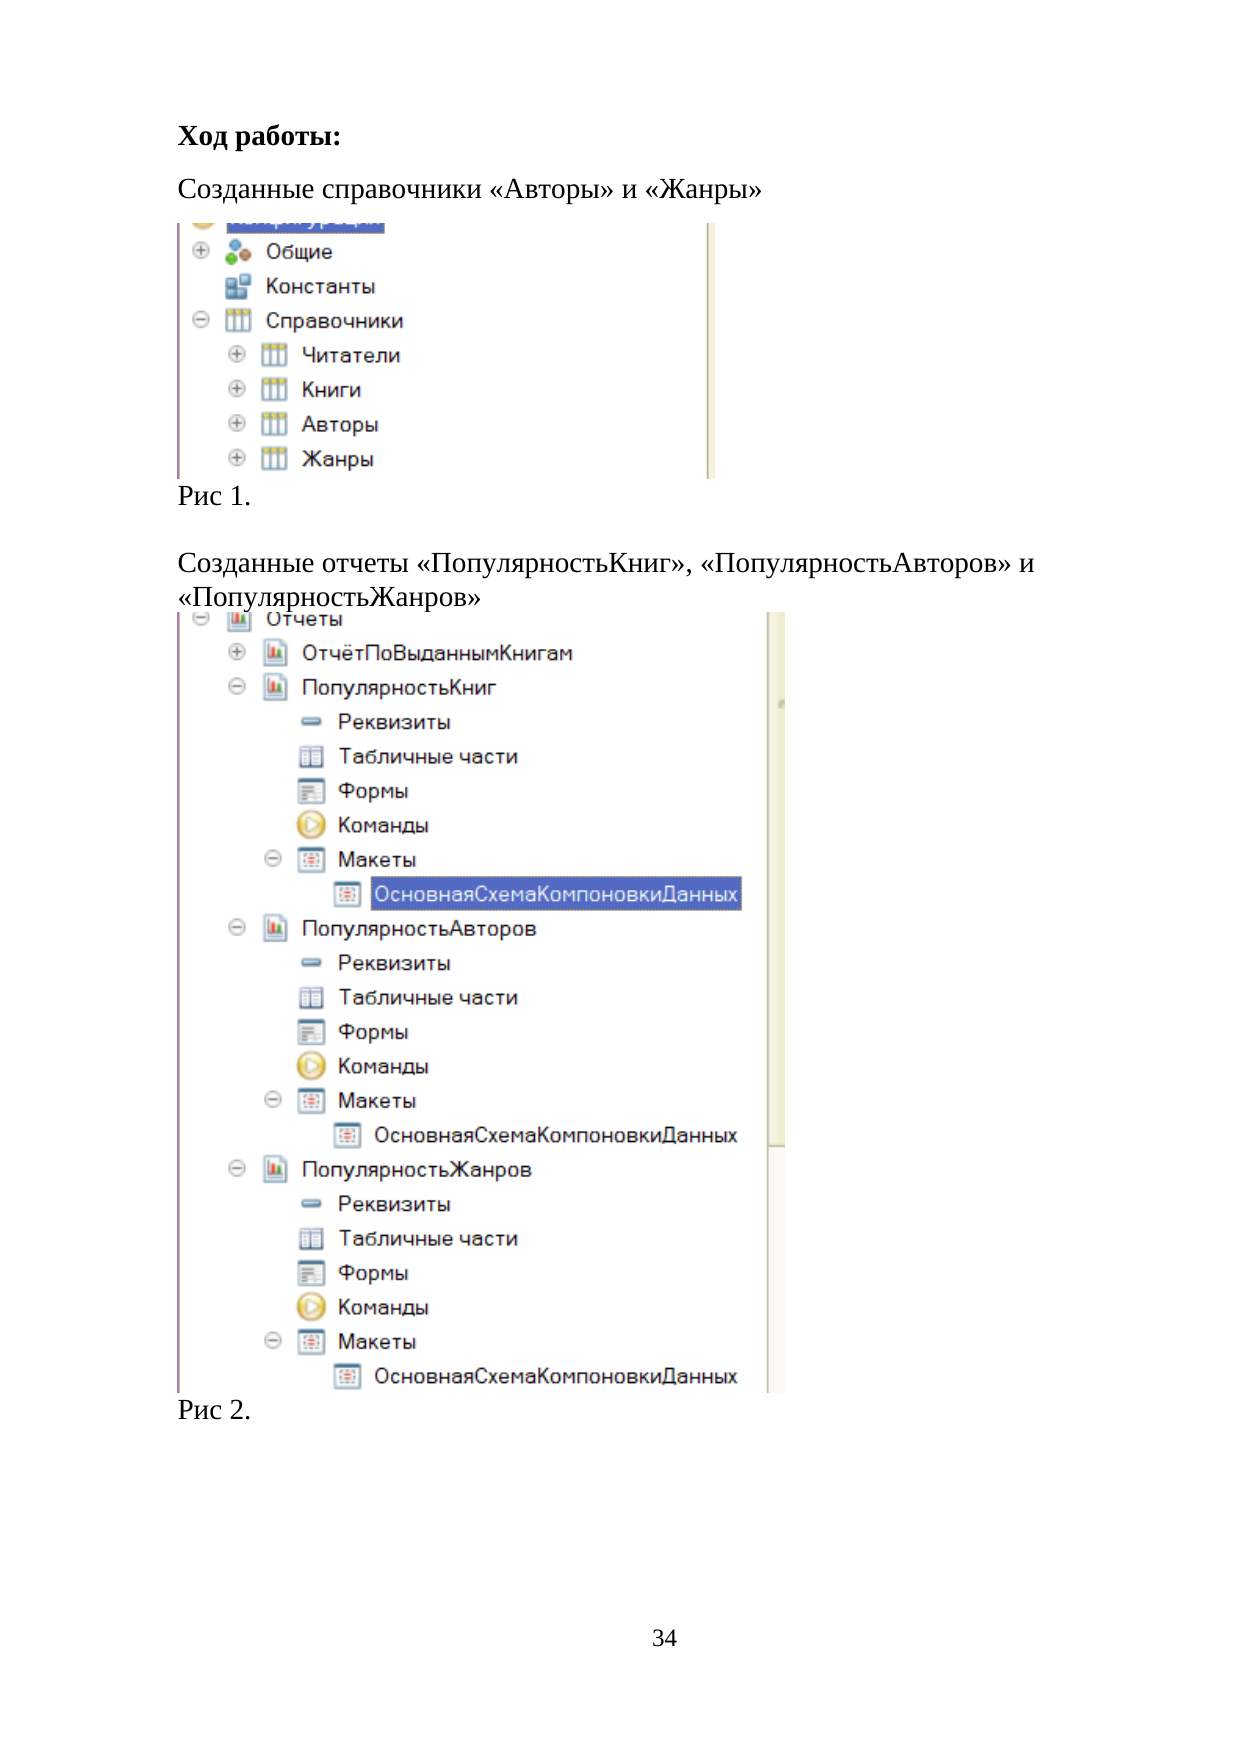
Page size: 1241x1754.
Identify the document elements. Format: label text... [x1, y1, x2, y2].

picture [177, 223, 715, 479]
text Рис 2. [177, 1392, 1152, 1426]
text Ход работы: [177, 118, 1152, 152]
text Созданные справочники «Авторы» и «Жанры» [177, 171, 1152, 204]
text Созданные отчеты «ПопулярностьКниг», «ПопулярностьАвторов» и «ПопулярностьЖанров» [177, 546, 1152, 613]
picture [177, 612, 785, 1393]
text Рис 1. [177, 478, 1152, 512]
